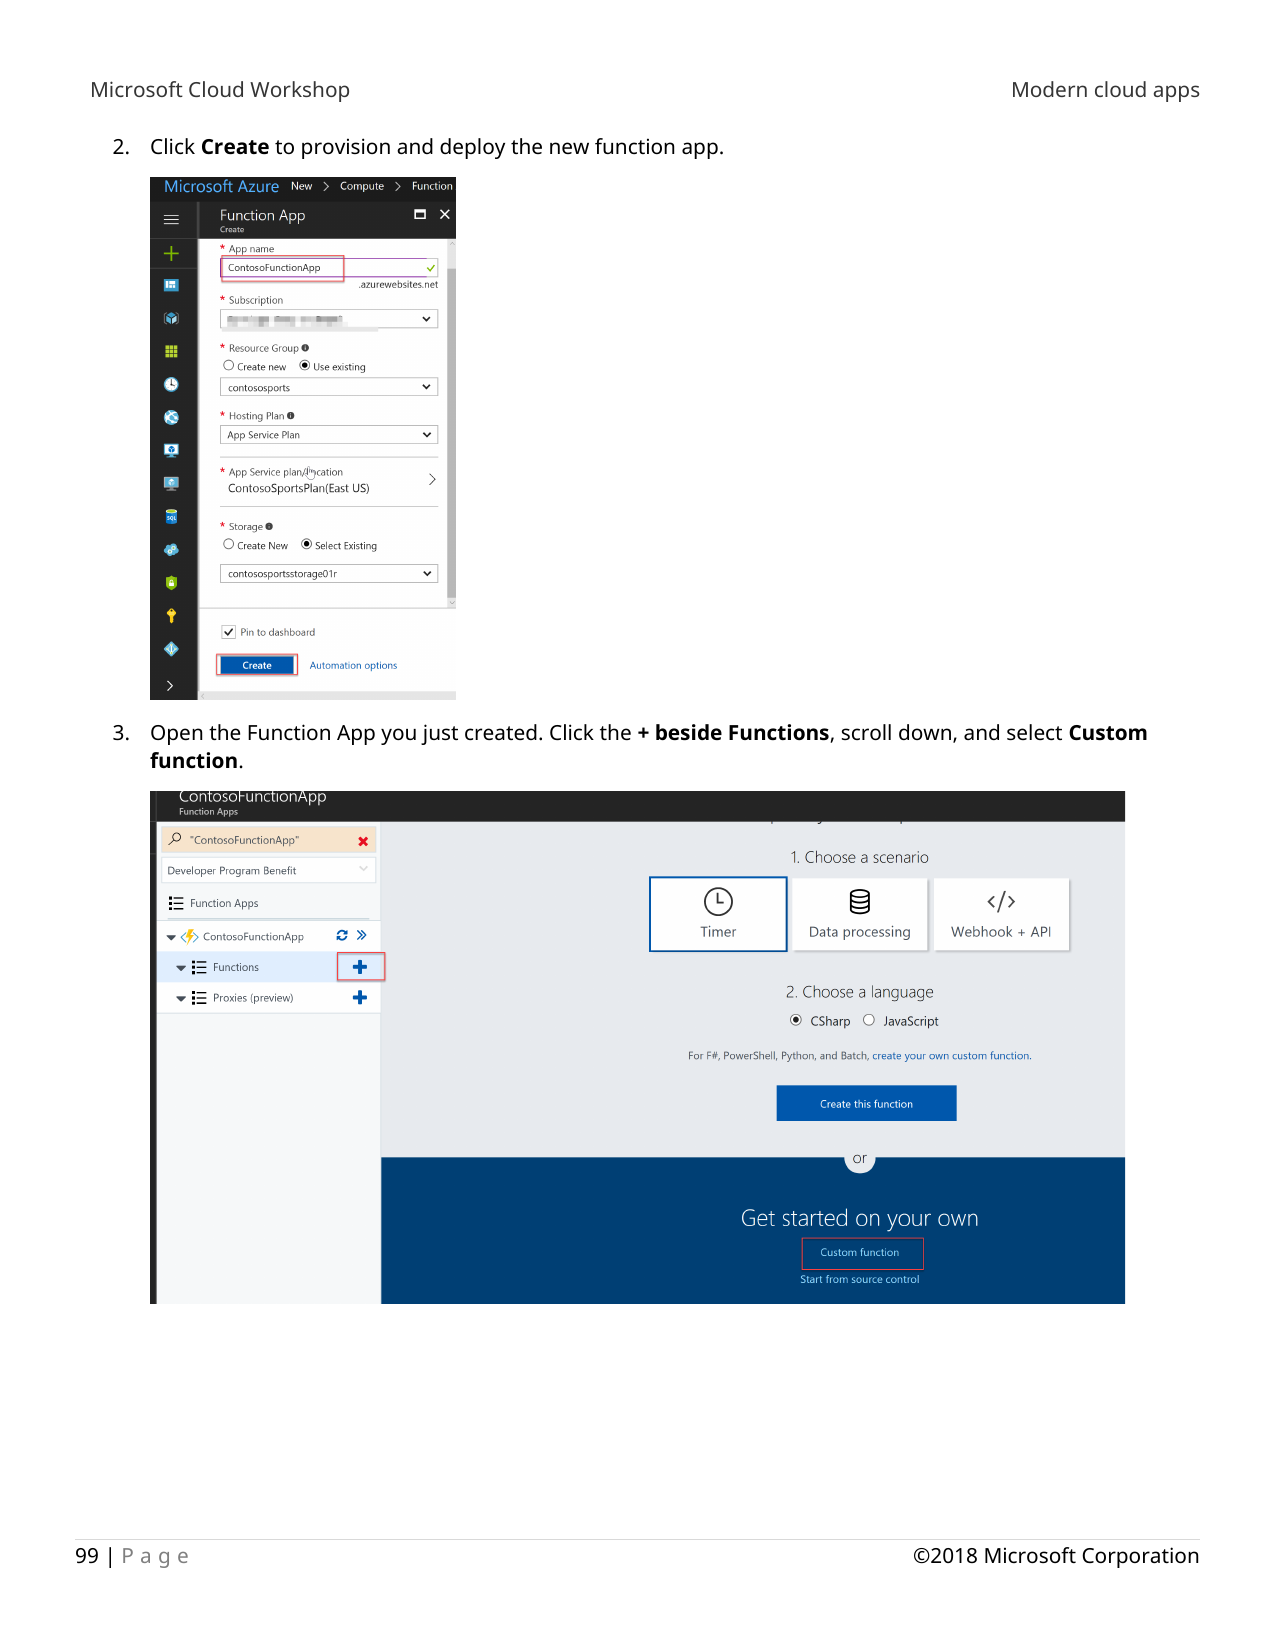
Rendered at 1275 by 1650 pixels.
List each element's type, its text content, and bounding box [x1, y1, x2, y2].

picture [150, 791, 1125, 1304]
list Click Create to provision and deploy the new function app. [112, 132, 1200, 160]
picture [150, 177, 456, 700]
list Open the Function App you just created. Click the + beside Functions, scroll down, and select Custom function. [112, 718, 1200, 775]
